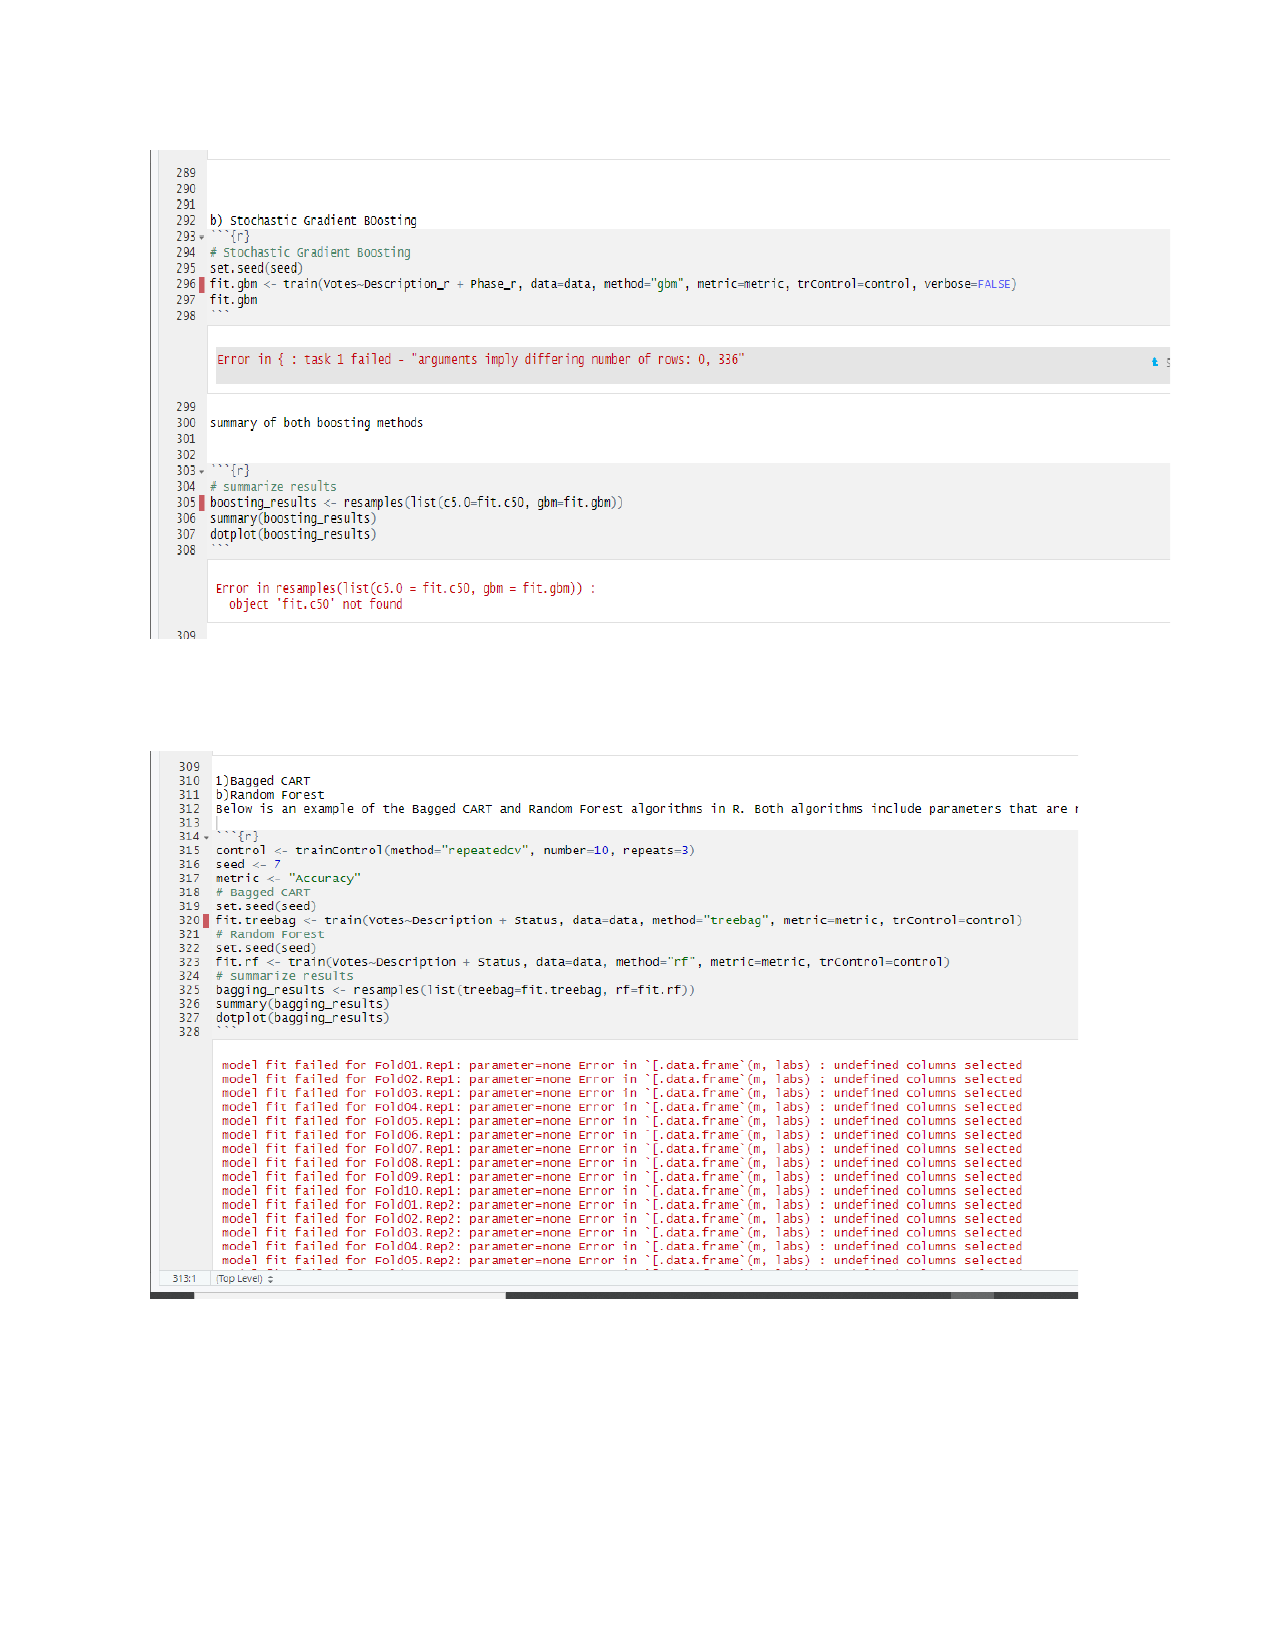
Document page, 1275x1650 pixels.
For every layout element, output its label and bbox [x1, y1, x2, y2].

picture [150, 751, 1079, 1299]
picture [150, 150, 1171, 639]
